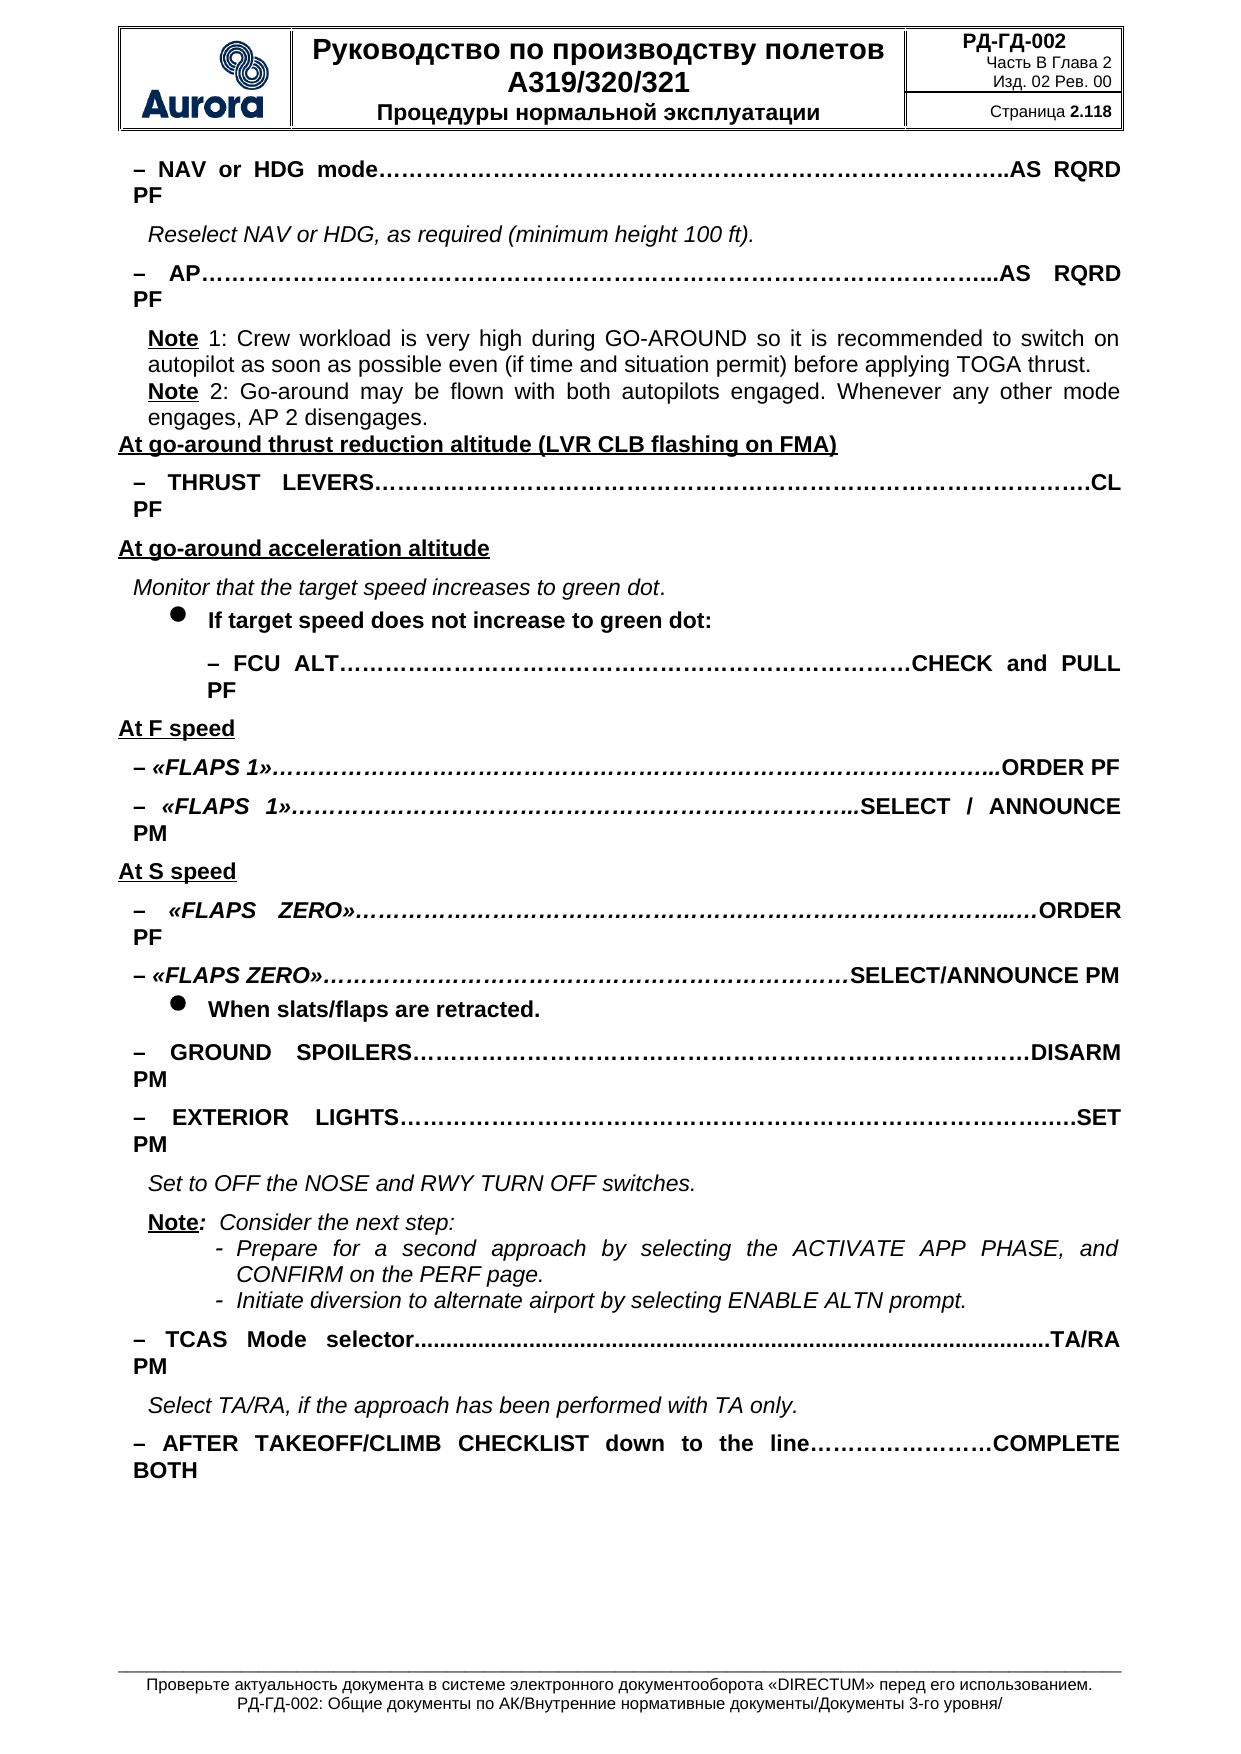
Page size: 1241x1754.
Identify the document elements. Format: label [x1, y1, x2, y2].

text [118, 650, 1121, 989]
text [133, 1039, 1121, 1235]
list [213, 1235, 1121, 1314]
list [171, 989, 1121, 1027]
picture [141, 39, 270, 118]
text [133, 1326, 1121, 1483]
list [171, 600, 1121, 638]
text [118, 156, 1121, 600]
